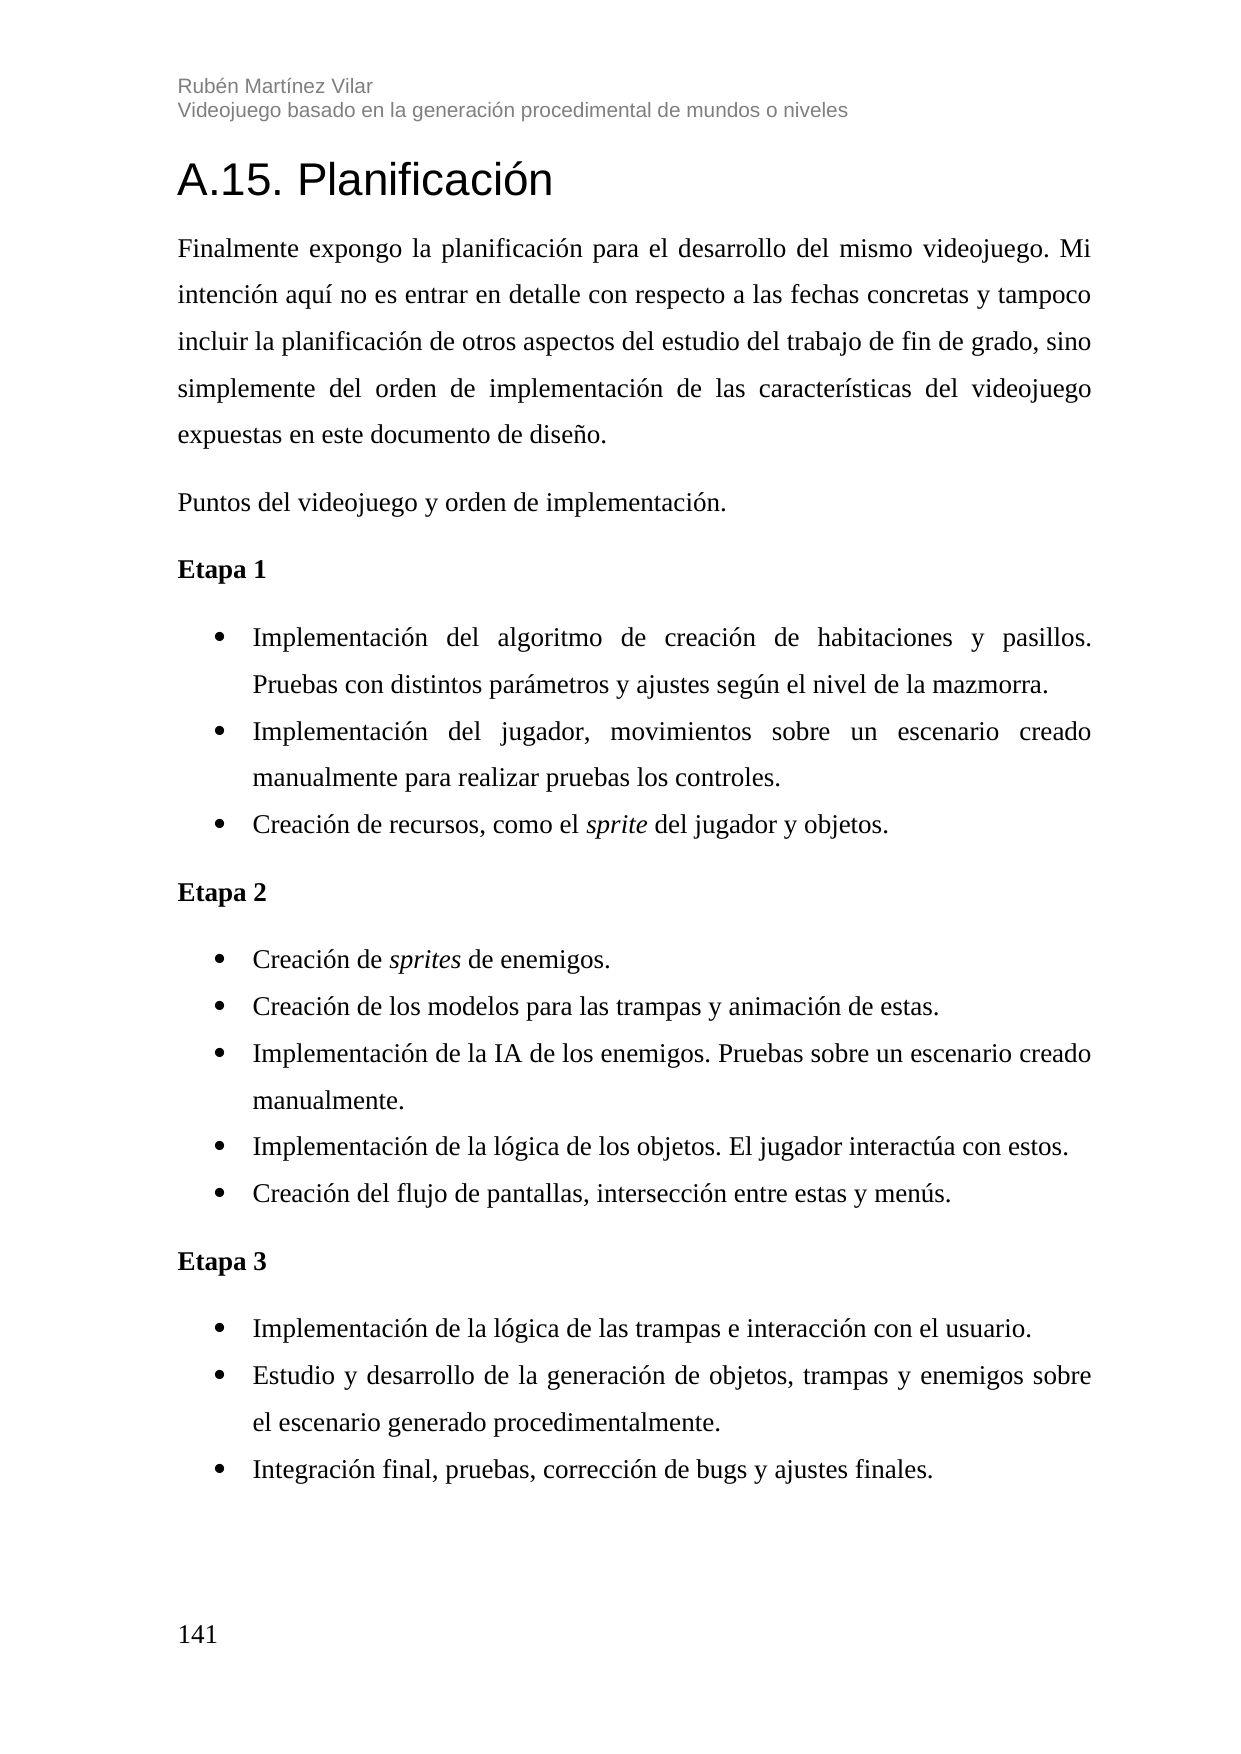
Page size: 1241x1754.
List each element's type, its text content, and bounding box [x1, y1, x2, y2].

list Integración final, pruebas, corrección de bugs y ajustes finales. [215, 1453, 1092, 1484]
text Etapa 2 [177, 876, 1092, 907]
text Finalmente expongo la planificación para el desarrollo del mismo videojuego. Mi intención aquí no es entrar en detalle con respecto a las fechas concretas y tampoco incluir la planificación de otros aspectos del estudio del trabajo de fin de grado, sino simplemente del orden de implementación de las características del videojuego expuestas en este documento de diseño. [177, 232, 1092, 450]
list Estudio y desarrollo de la generación de objetos, trampas y enemigos sobre el escenario generado procedimentalmente. [215, 1359, 1092, 1437]
list Implementación de la lógica de las trampas e interacción con el usuario. [215, 1312, 1092, 1344]
list Implementación del algoritmo de creación de habitaciones y pasillos. Pruebas con distintos parámetros y ajustes según el nivel de la mazmorra. [215, 621, 1092, 699]
list Implementación de la IA de los enemigos. Pruebas sobre un escenario creado manualmente. [215, 1037, 1092, 1115]
list Creación de recursos, como el sprite del jugador y objetos. [215, 808, 1092, 839]
list Implementación de la lógica de los objetos. El jugador interactúa con estos. [215, 1130, 1092, 1162]
list Creación del flujo de pantallas, intersección entre estas y menús. [215, 1177, 1092, 1208]
text Etapa 3 [177, 1245, 1092, 1276]
text Etapa 1 [177, 554, 1092, 585]
subtitle A.15. Planificación [177, 153, 1092, 206]
list Implementación del jugador, movimientos sobre un escenario creado manualmente para realizar pruebas los controles. [215, 714, 1092, 792]
list Creación de los modelos para las trampas y animación de estas. [215, 990, 1092, 1021]
text Puntos del videojuego y orden de implementación. [177, 486, 1092, 517]
list Creación de sprites de enemigos. [215, 943, 1092, 974]
